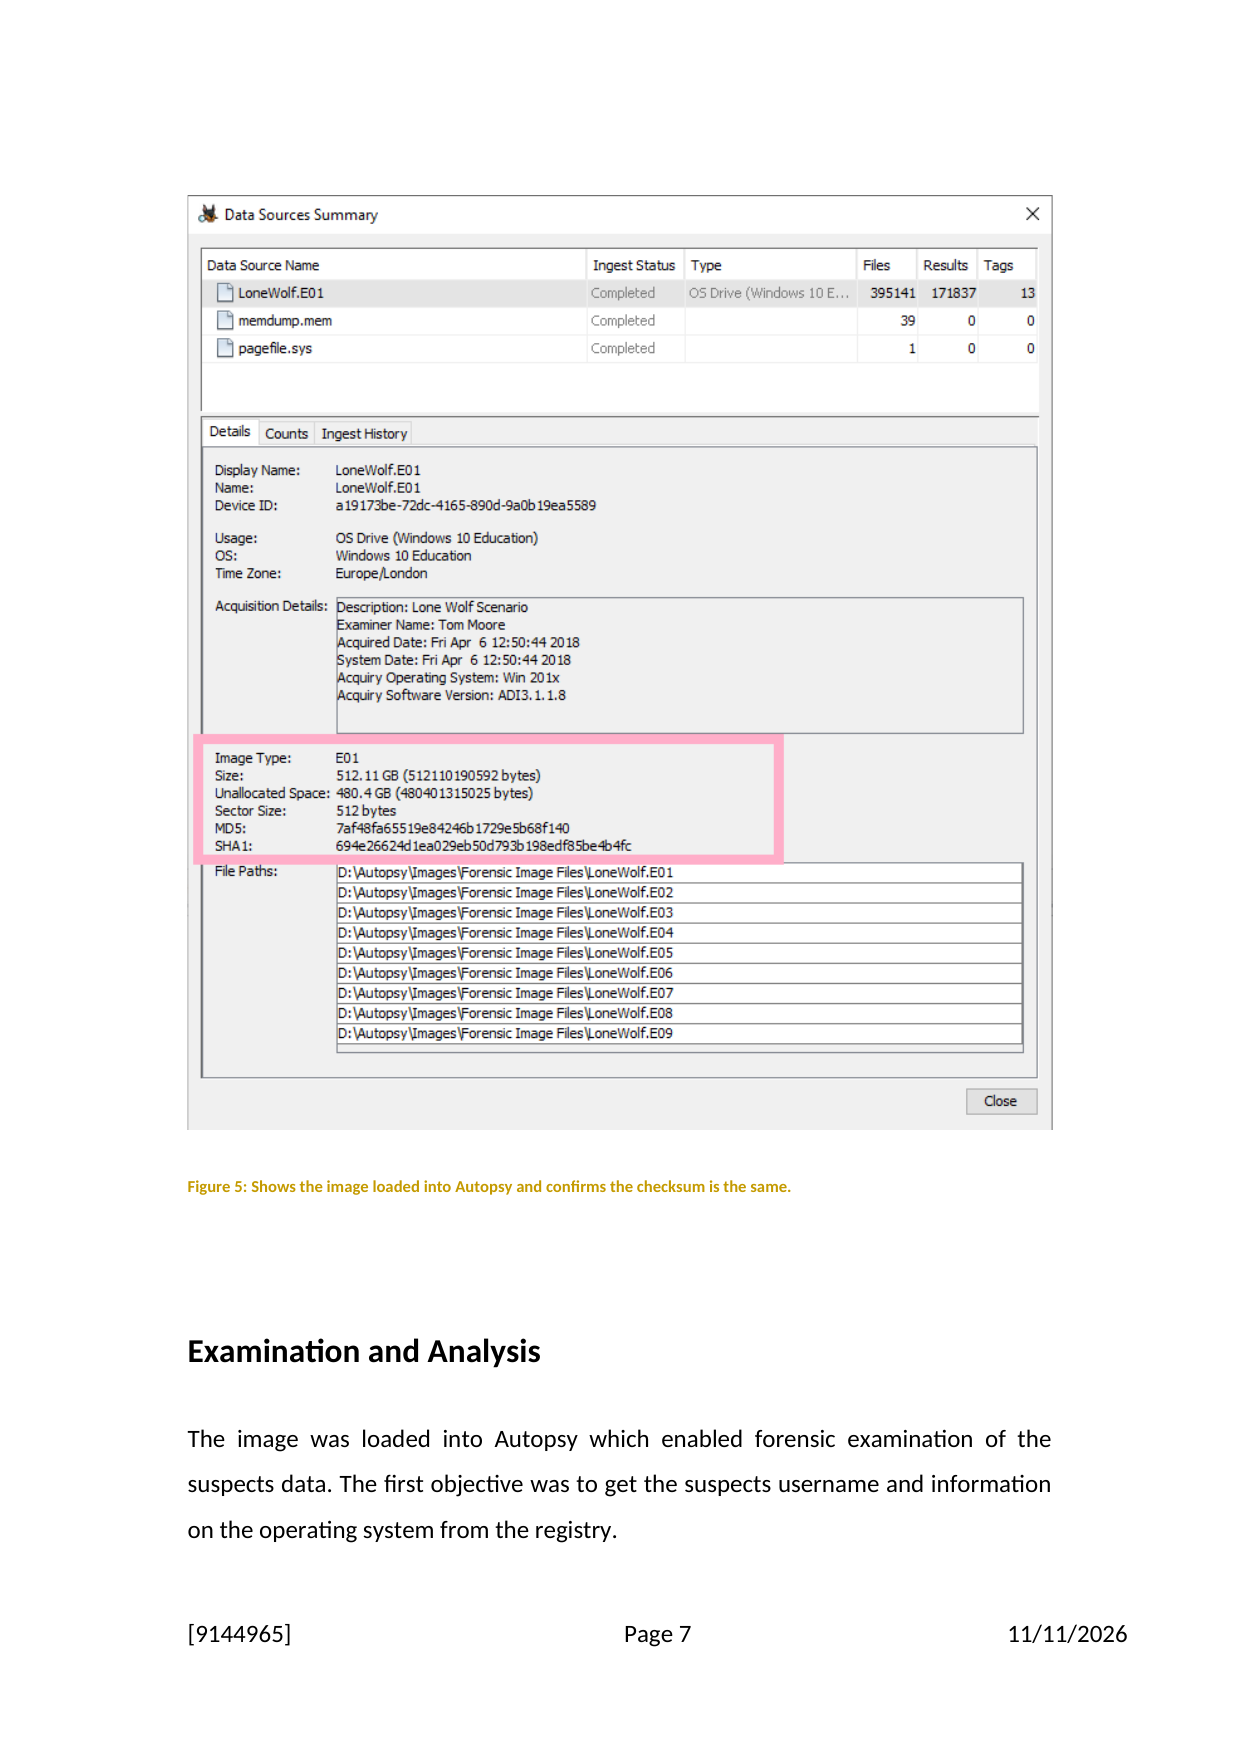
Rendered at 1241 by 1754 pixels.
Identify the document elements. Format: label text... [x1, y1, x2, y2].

text The image was loaded into Autopsy which enabled forensic examination of the suspects data. The first objective was to get the suspects username and information on the operating system from the registry. [187, 1423, 1053, 1545]
text Examination and Analysis [187, 1330, 1053, 1371]
text Figure 5: Shows the image loaded into Autopsy and confirms the checksum is the same. [187, 1176, 1053, 1197]
picture [187, 195, 1053, 1130]
